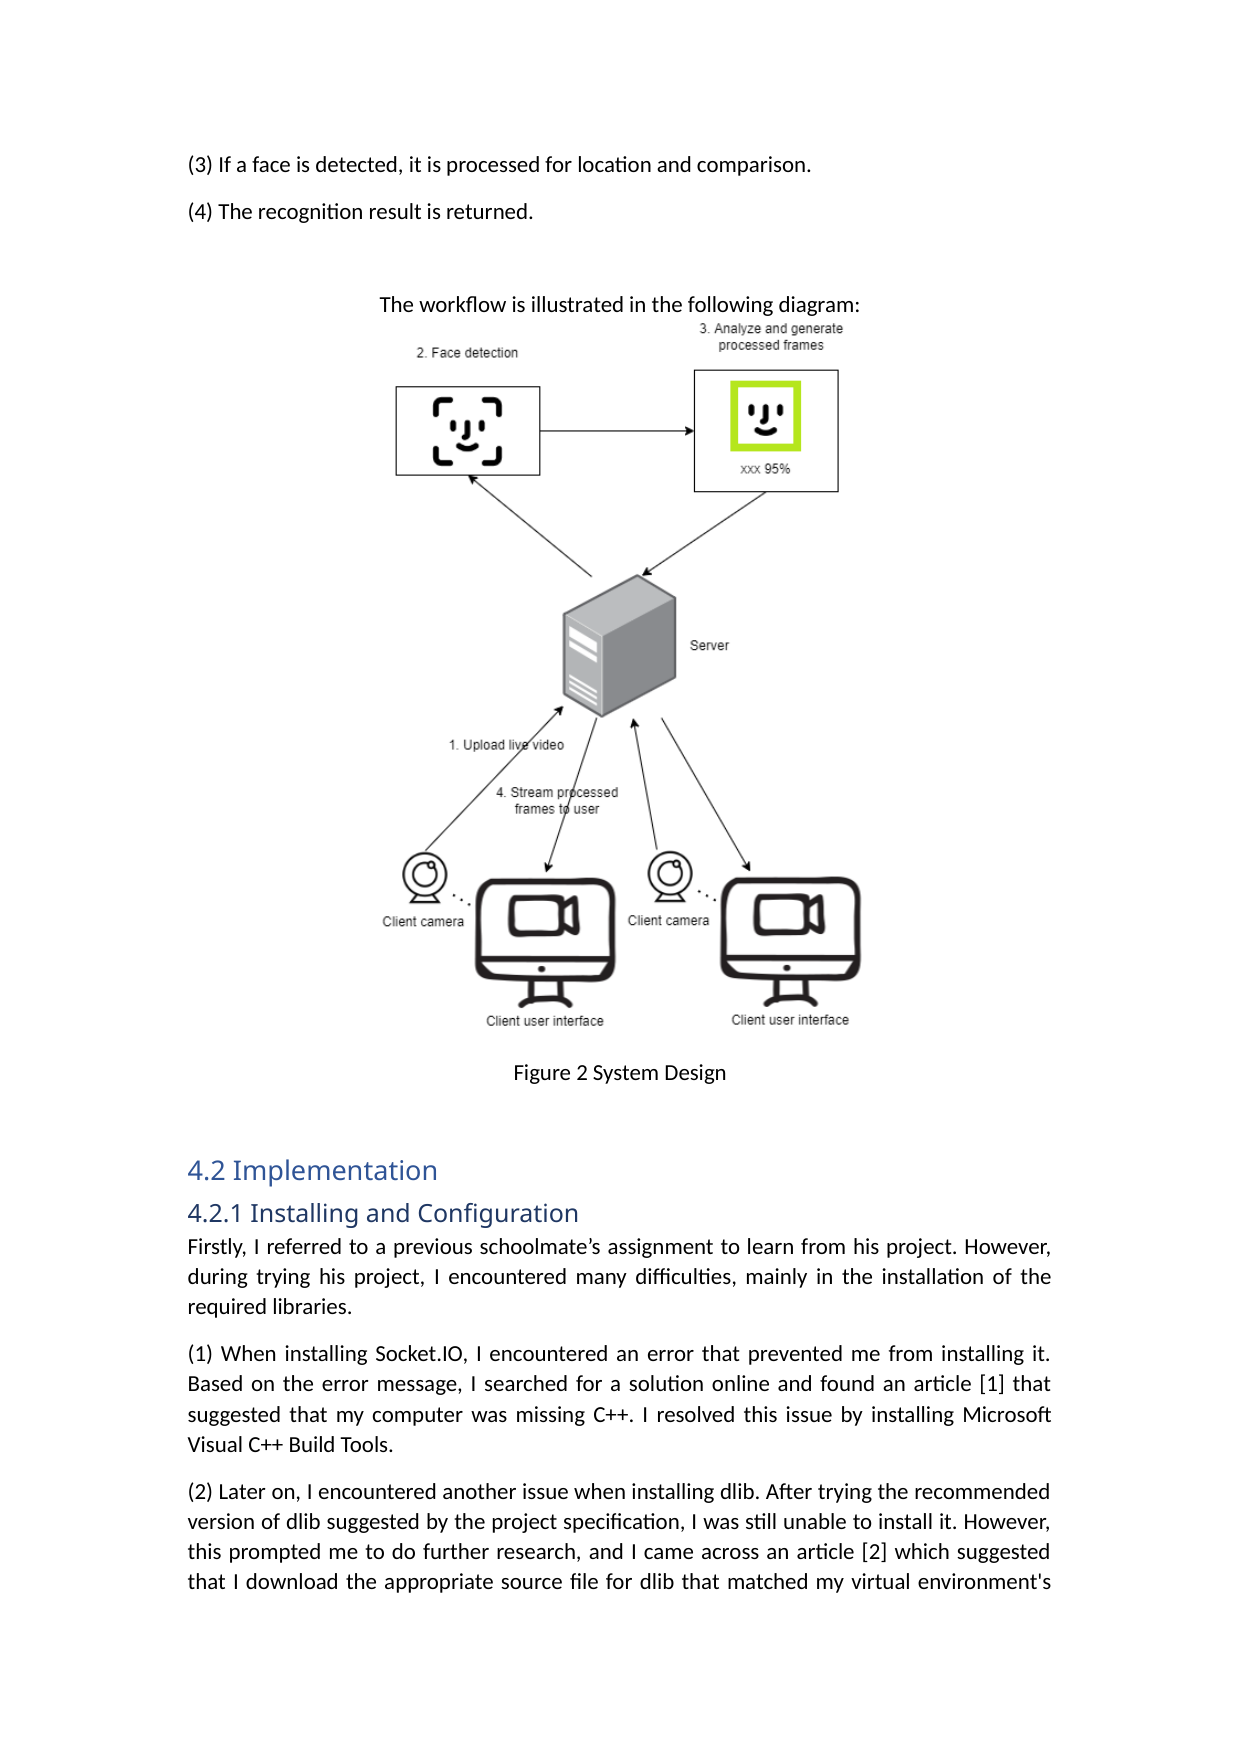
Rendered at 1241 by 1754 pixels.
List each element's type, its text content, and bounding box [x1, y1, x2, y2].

picture [378, 320, 863, 1039]
text (3) If a face is detected, it is processed for location and comparison. [187, 150, 1053, 178]
subtitle 4.2 Implementation [187, 1151, 1053, 1188]
subtitle 4.2.1 Installing and Configuration [187, 1195, 1053, 1229]
text Figure 2 System Design [187, 1058, 1053, 1086]
text (4) The recognition result is returned. [187, 197, 1053, 225]
text Firstly, I referred to a previous schoolmate’s assignment to learn from his project. However, during trying his project, I encountered many difficulties, mainly in the installation of the required libraries. [187, 1232, 1053, 1321]
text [187, 1477, 1053, 1596]
text (1) When installing Socket.IO, I encountered an error that prevented me from installing it. Based on the error message, I searched for a solution online and found an article [1] that suggested that my computer was missing C++. I resolved this issue by installing Microsoft Visual C++ Build Tools. [187, 1339, 1053, 1458]
